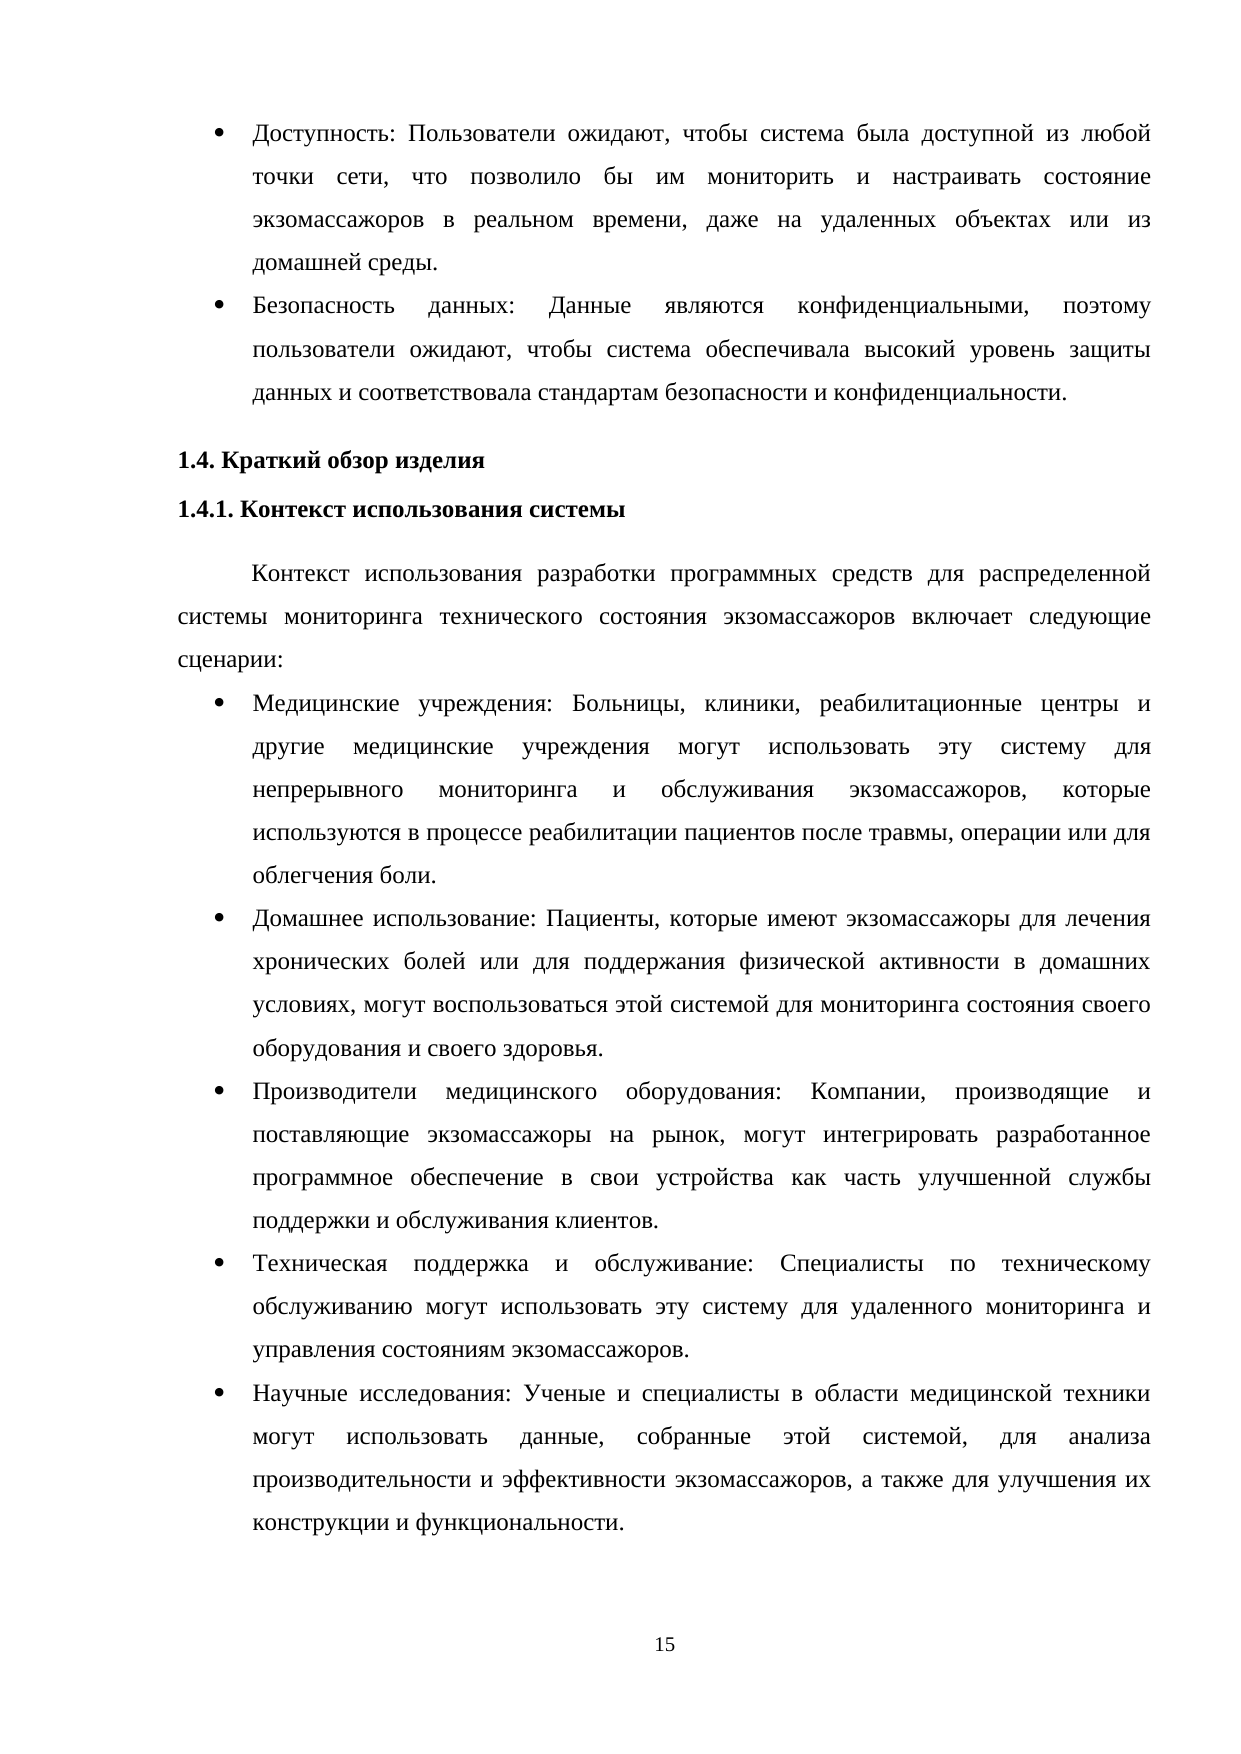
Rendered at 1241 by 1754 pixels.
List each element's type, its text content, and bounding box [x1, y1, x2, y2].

list Доступность: Пользователи ожидают, чтобы система была доступной из любой точки сети, что позволило бы им мониторить и настраивать состояние экзомассажоров в реальном времени, даже на удаленных объектах или из домашней среды. [215, 118, 1152, 276]
text Контекст использования разработки программных средств для распределенной системы мониторинга технического состояния экзомассажоров включает следующие сценарии: [177, 558, 1152, 673]
list Домашнее использование: Пациенты, которые имеют экзомассажоры для лечения хронических болей или для поддержания физической активности в домашних условиях, могут воспользоваться этой системой для мониторинга состояния своего оборудования и своего здоровья. [215, 903, 1152, 1061]
list Безопасность данных: Данные являются конфиденциальными, поэтому пользователи ожидают, чтобы система обеспечивала высокий уровень защиты данных и соответствовала стандартам безопасности и конфиденциальности. [215, 291, 1152, 406]
list Техническая поддержка и обслуживание: Специалисты по техническому обслуживанию могут использовать эту систему для удаленного мониторинга и управления состояниям экзомассажоров. [215, 1248, 1152, 1363]
list Медицинские учреждения: Больницы, клиники, реабилитационные центры и другие медицинские учреждения могут использовать эту систему для непрерывного мониторинга и обслуживания экзомассажоров, которые используются в процессе реабилитации пациентов после травмы, операции или для облегчения боли. [215, 688, 1152, 889]
subtitle 1.4.1. Контекст использования системы [177, 494, 1152, 523]
subtitle 1.4. Краткий обзор изделия [177, 445, 1152, 474]
list Научные исследования: Ученые и специалисты в области медицинской техники могут использовать данные, собранные этой системой, для анализа производительности и эффективности экзомассажоров, а также для улучшения их конструкции и функциональности. [215, 1378, 1152, 1536]
list Производители медицинского оборудования: Компании, производящие и поставляющие экзомассажоры на рынок, могут интегрировать разработанное программное обеспечение в свои устройства как часть улучшенной службы поддержки и обслуживания клиентов. [215, 1076, 1152, 1234]
